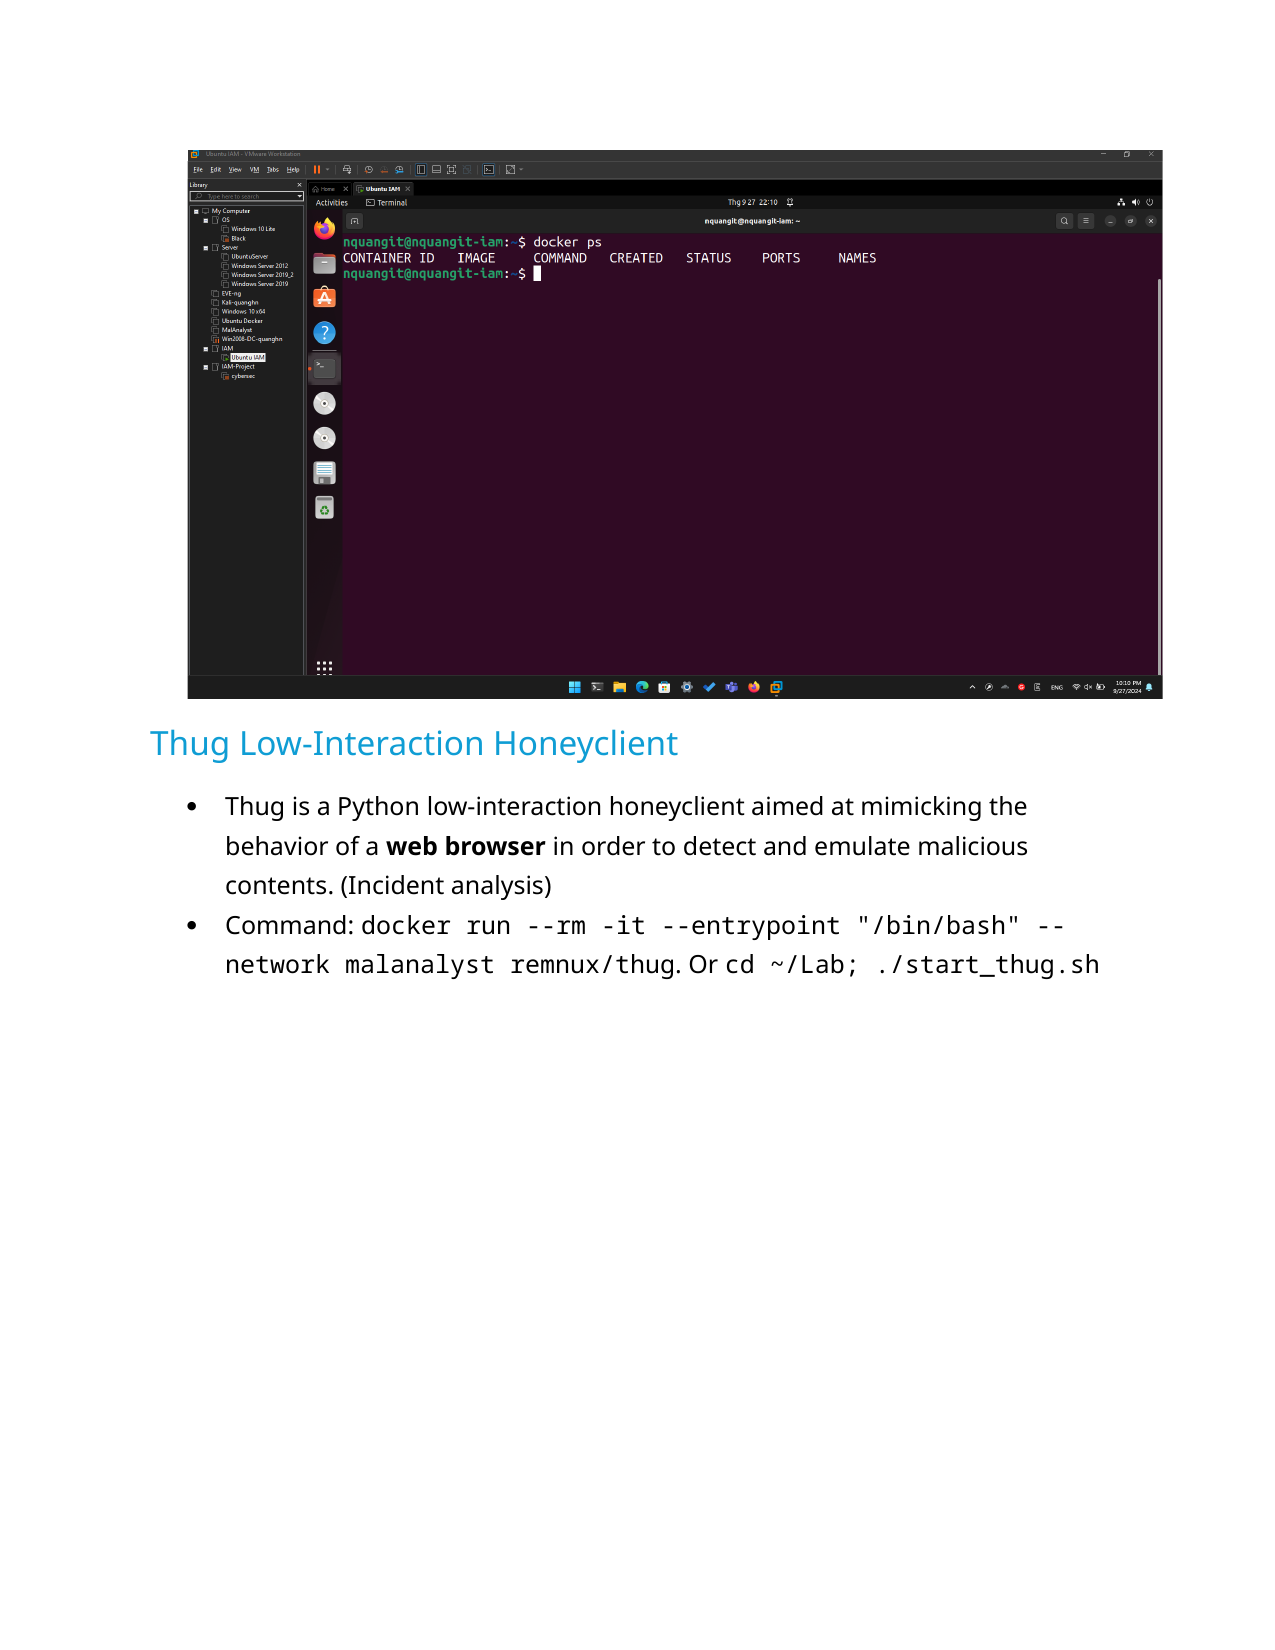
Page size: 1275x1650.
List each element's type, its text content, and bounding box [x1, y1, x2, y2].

list Command: docker run --rm -it --entrypoint "/bin/bash" --network malanalyst remnux/thug. Or cd ~/Lab; ./start_thug.sh [187, 907, 1125, 981]
text Thug Low-Interaction Honeyclient [150, 720, 1125, 766]
picture [187, 150, 1163, 699]
list Thug is a Python low-interaction honeyclient aimed at mimicking the behavior of a web browser in order to detect and emulate malicious contents. (Incident analysis) [187, 789, 1125, 902]
